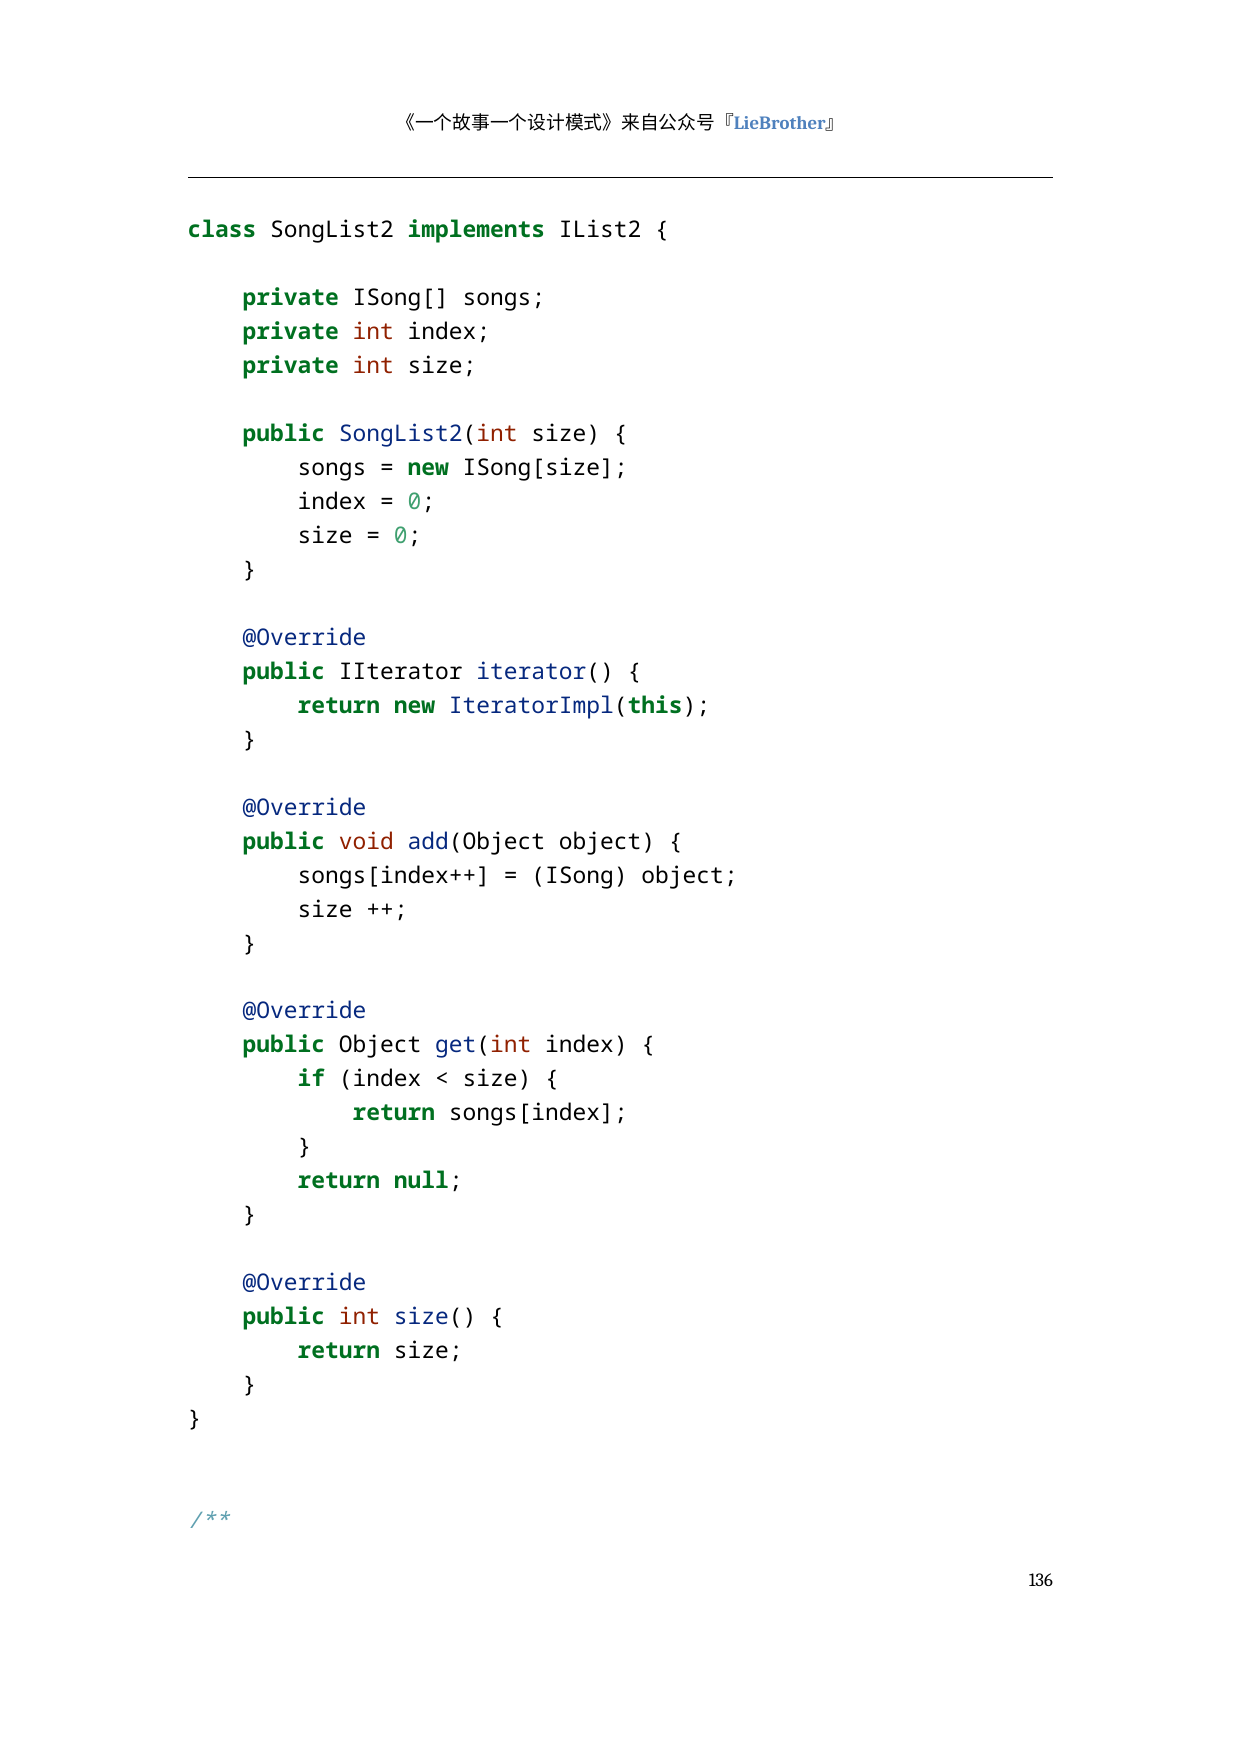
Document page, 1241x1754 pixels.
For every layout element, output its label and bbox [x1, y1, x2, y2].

text [187, 212, 1053, 1536]
